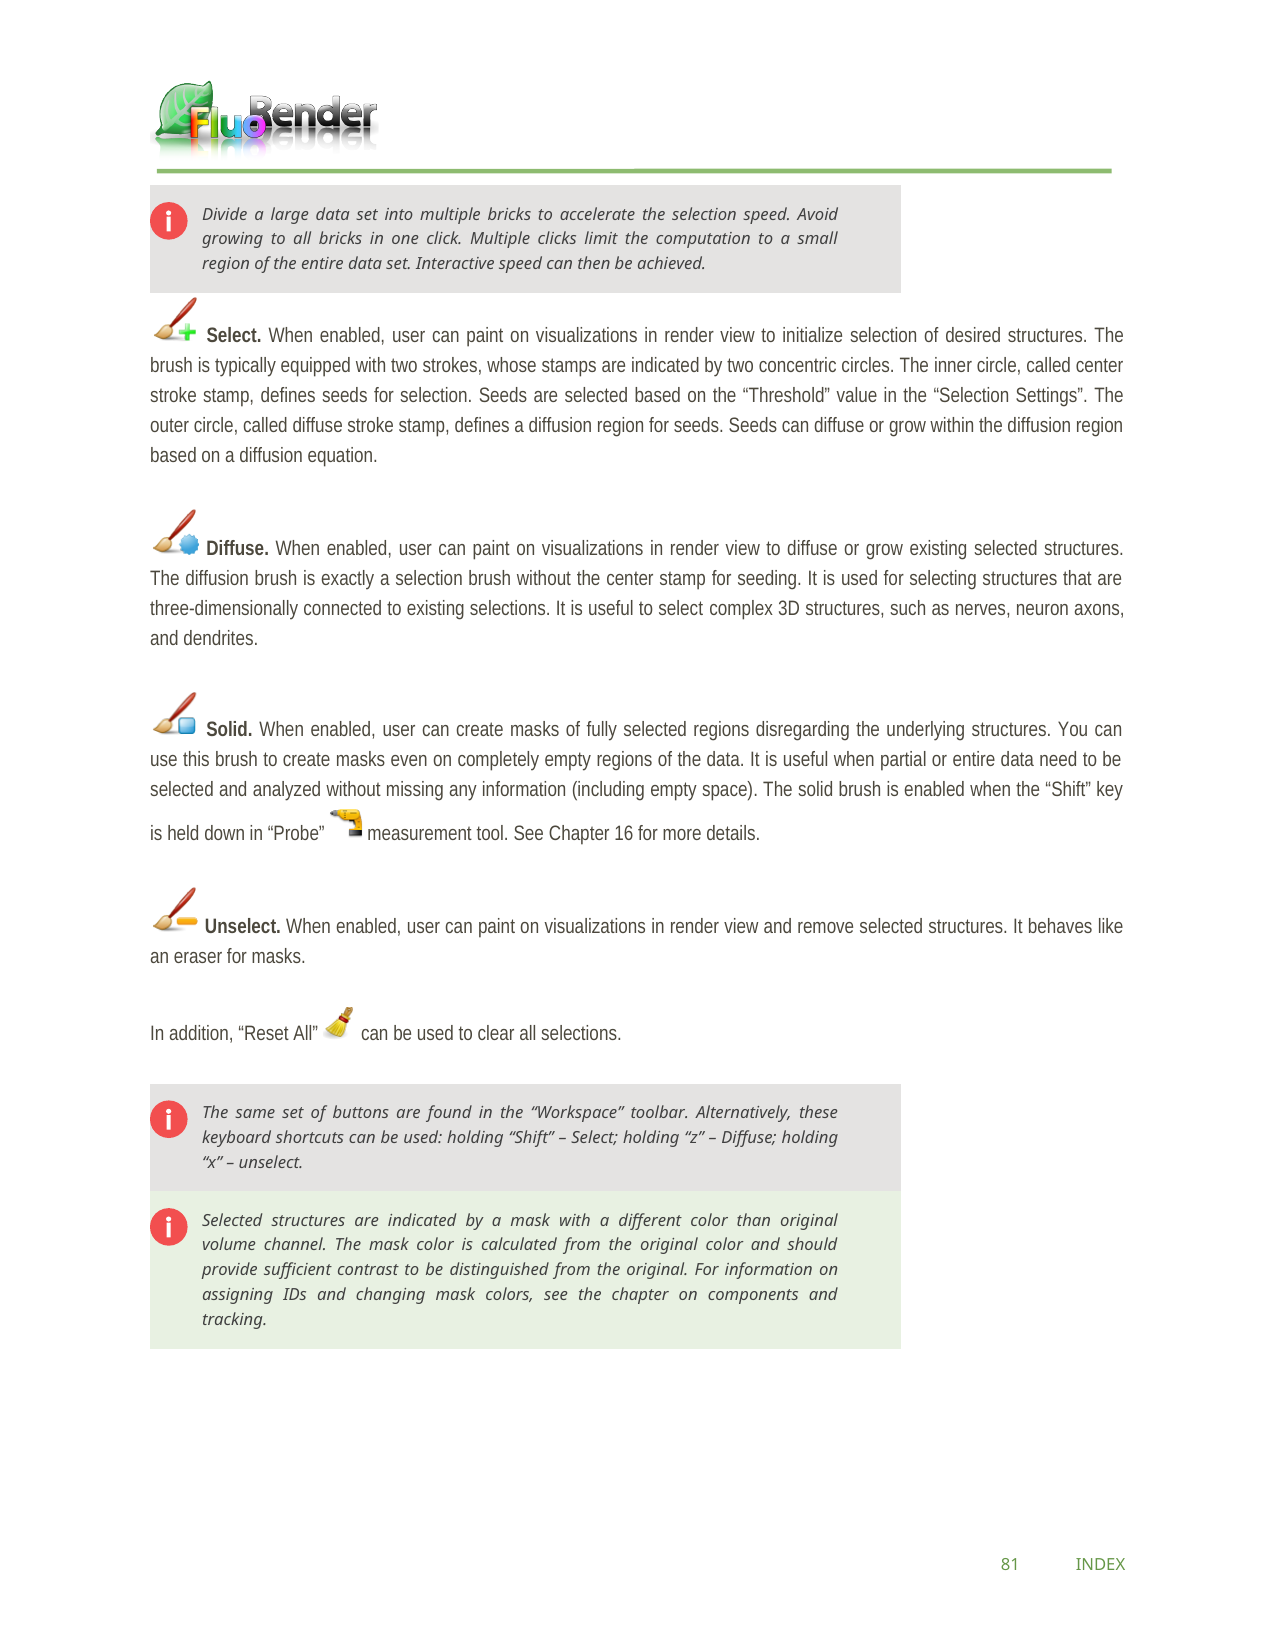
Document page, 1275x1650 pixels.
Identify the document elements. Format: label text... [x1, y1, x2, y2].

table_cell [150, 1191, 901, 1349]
text Unselect. When enabled, user can paint on visualizations in render view and remove selected structures. It behaves like an eraser for masks. [150, 884, 1125, 968]
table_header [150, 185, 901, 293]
picture [329, 807, 363, 841]
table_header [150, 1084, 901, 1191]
text Solid. When enabled, user can create masks of fully selected regions disregarding the underlying structures. You can use this brush to create masks even on completely empty regions of the data. It is useful when partial or entire data need to be selected and analyzed without missing any information (including empty space). The solid brush is enabled when the “Shift” key is held down in “Probe” measurement tool. See Chapter 16 for more details. [150, 689, 1125, 844]
picture [150, 688, 200, 737]
text In addition, “Reset All” can be used to clear all selections. [150, 1007, 1125, 1044]
picture [150, 506, 200, 556]
picture [150, 293, 200, 343]
picture [322, 1007, 356, 1040]
text Diffuse. When enabled, user can paint on visualizations in render view to diffuse or grow existing selected structures. The diffusion brush is exactly a selection brush without the center stamp for seeding. It is used for selecting structures that are three-dimensionally connected to existing selections. It is useful to select complex 3D structures, such as nerves, neuron axons, and dendrites. [150, 506, 1125, 649]
picture [150, 75, 379, 162]
text Select. When enabled, user can paint on visualizations in render view to initialize selection of desired structures. The brush is typically equipped with two strokes, whose stamps are indicated by two concentric circles. The inner circle, called center stroke stamp, defines seeds for selection. Seeds are selected based on the “Threshold” value in the “Selection Settings”. The outer circle, called diffuse stroke stamp, defines a diffusion region for seeds. Seeds can diffuse or grow within the diffusion region based on a diffusion equation. [150, 293, 1125, 467]
picture [150, 883, 200, 934]
